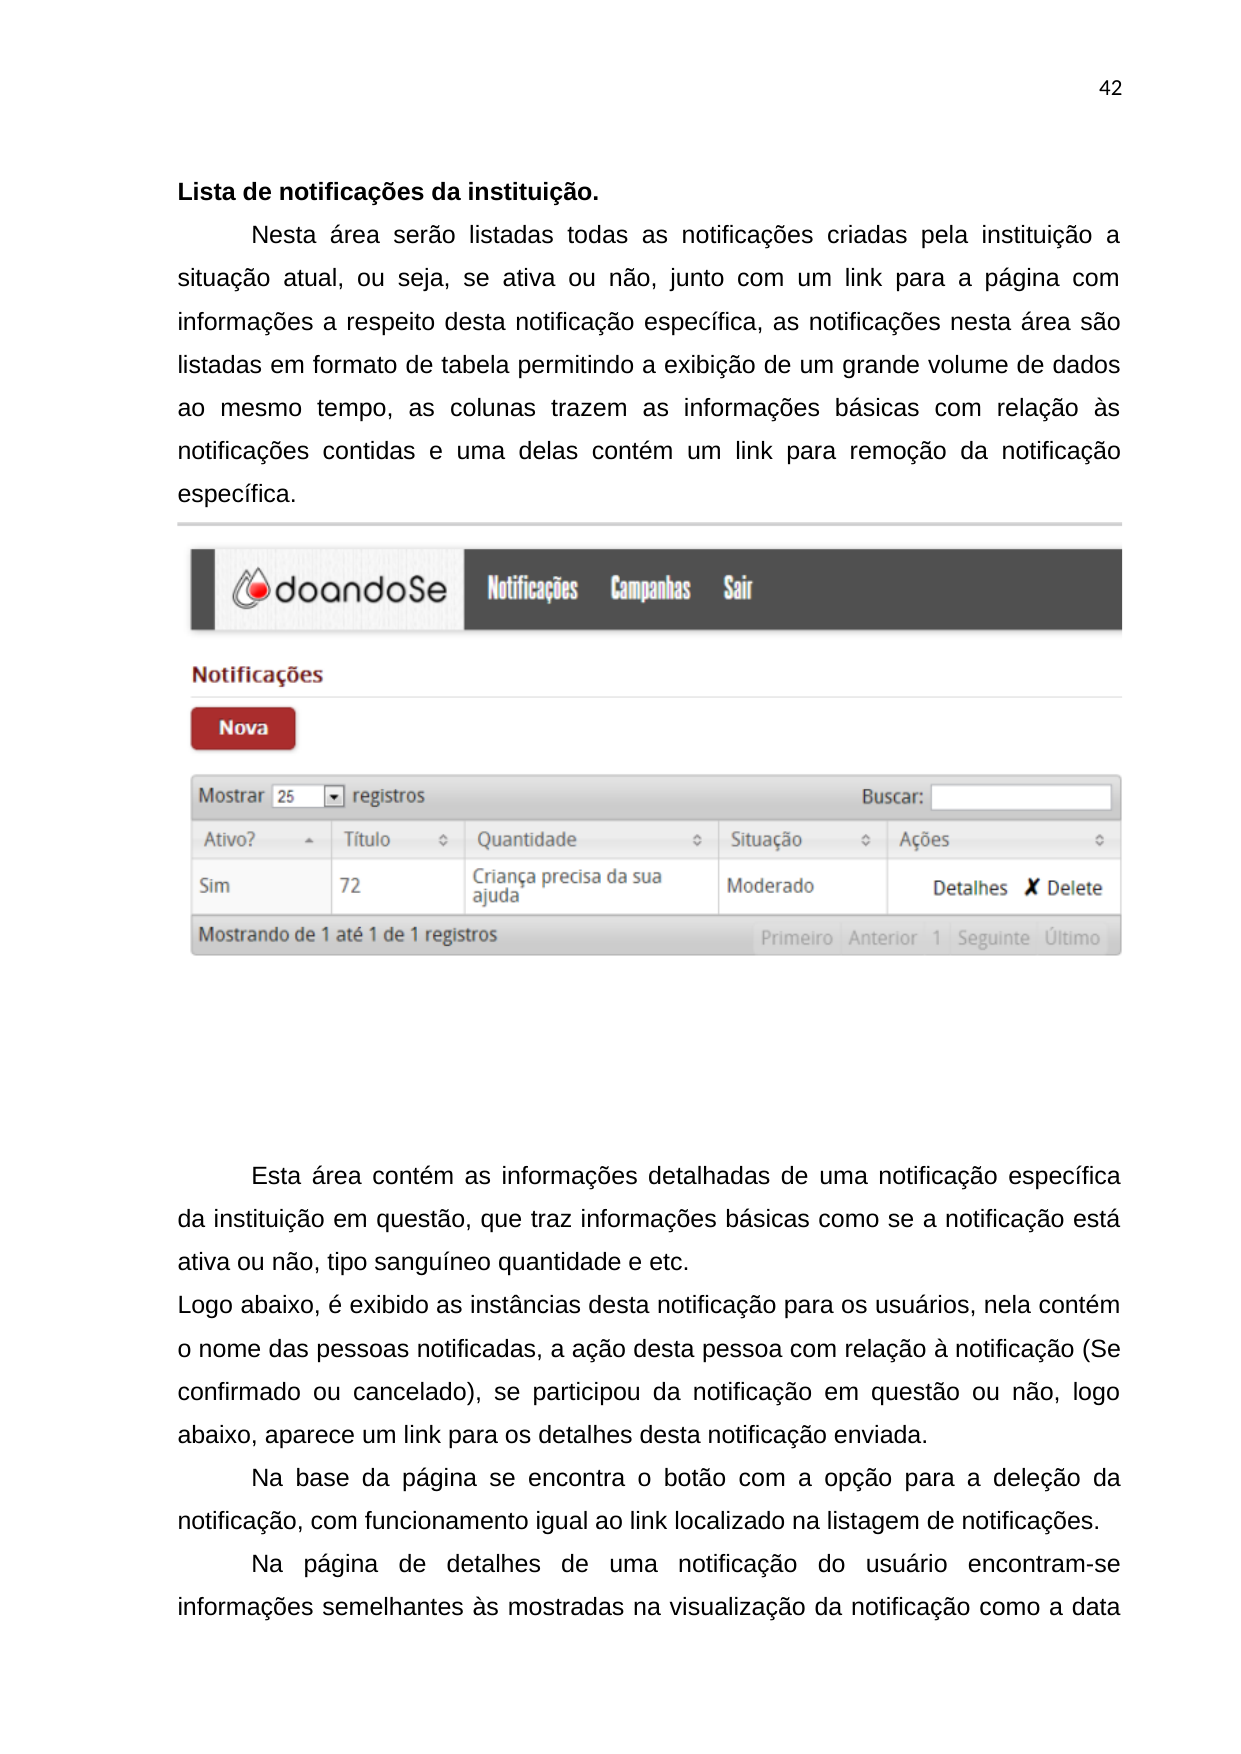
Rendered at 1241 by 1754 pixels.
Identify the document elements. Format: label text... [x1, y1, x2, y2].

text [177, 1549, 1122, 1621]
text Na base da página se encontra o botão com a opção para a deleção da notificação, com funcionamento igual ao link localizado na listagem de notificações. [177, 1463, 1122, 1535]
text Esta área contém as informações detalhadas de uma notificação específica da instituição em questão, que traz informações básicas como se a notificação está ativa ou não, tipo sanguíneo quantidade e etc. [177, 1161, 1122, 1276]
text Lista de notificações da instituição. [177, 177, 1122, 206]
text Nesta área serão listadas todas as notificações criadas pela instituição a situação atual, ou seja, se ativa ou não, junto com um link para a página com informações a respeito desta notificação específica, as notificações nesta área são listadas em formato de tabela permitindo a exibição de um grande volume de dados ao mesmo tempo, as colunas trazem as informações básicas com relação às notificações contidas e uma delas contém um link para remoção da notificação específica. [177, 220, 1122, 508]
picture [177, 522, 1123, 1148]
text Logo abaixo, é exibido as instâncias desta notificação para os usuários, nela contém o nome das pessoas notificadas, a ação desta pessoa com relação à notificação (Se confirmado ou cancelado), se participou da notificação em questão ou não, logo abaixo, aparece um link para os detalhes desta notificação enviada. [177, 1291, 1122, 1449]
